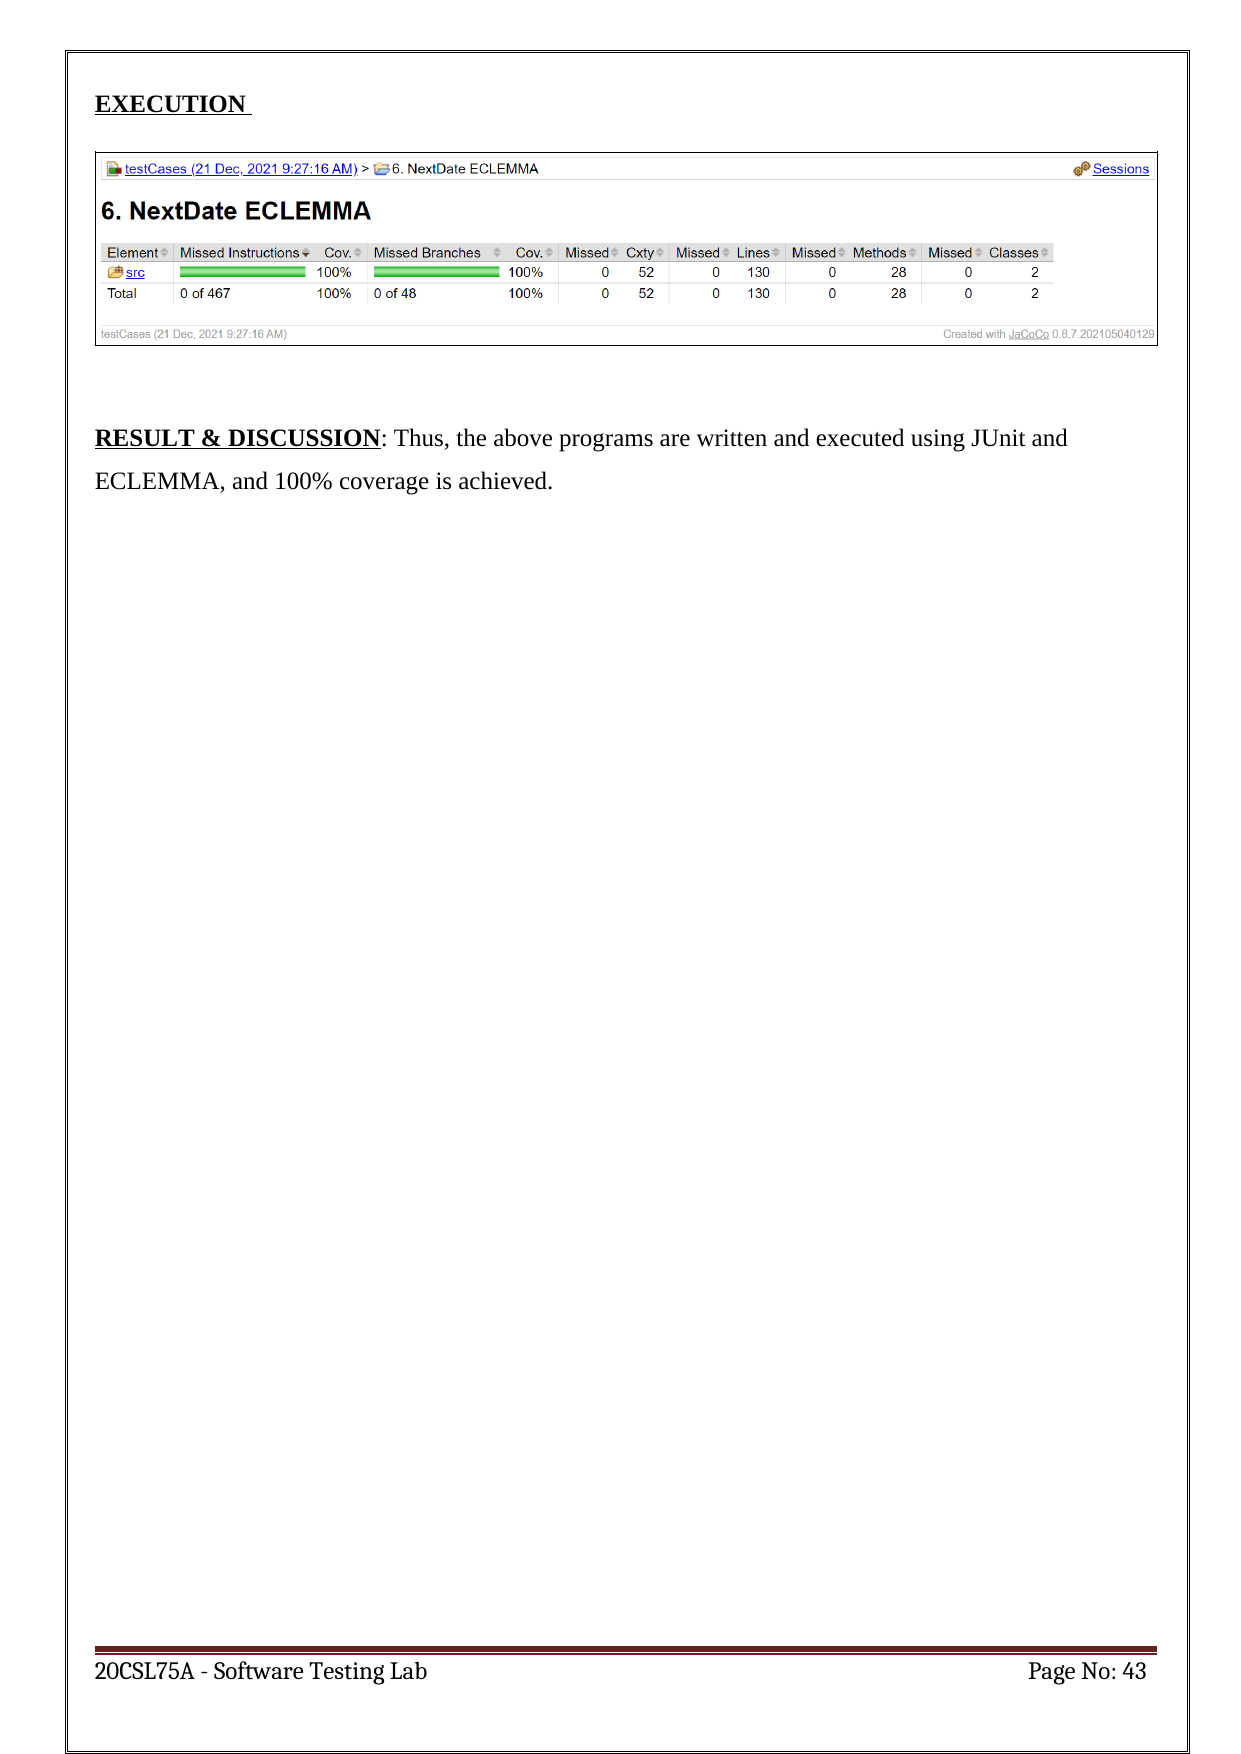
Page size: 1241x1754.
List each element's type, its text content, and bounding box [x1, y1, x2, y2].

text EXECUTION [94, 89, 1157, 117]
text RESULT & DISCUSSION: Thus, the above programs are written and executed using JUnit and ECLEMMA, and 100% coverage is achieved. [94, 423, 1157, 495]
picture [96, 153, 1157, 345]
